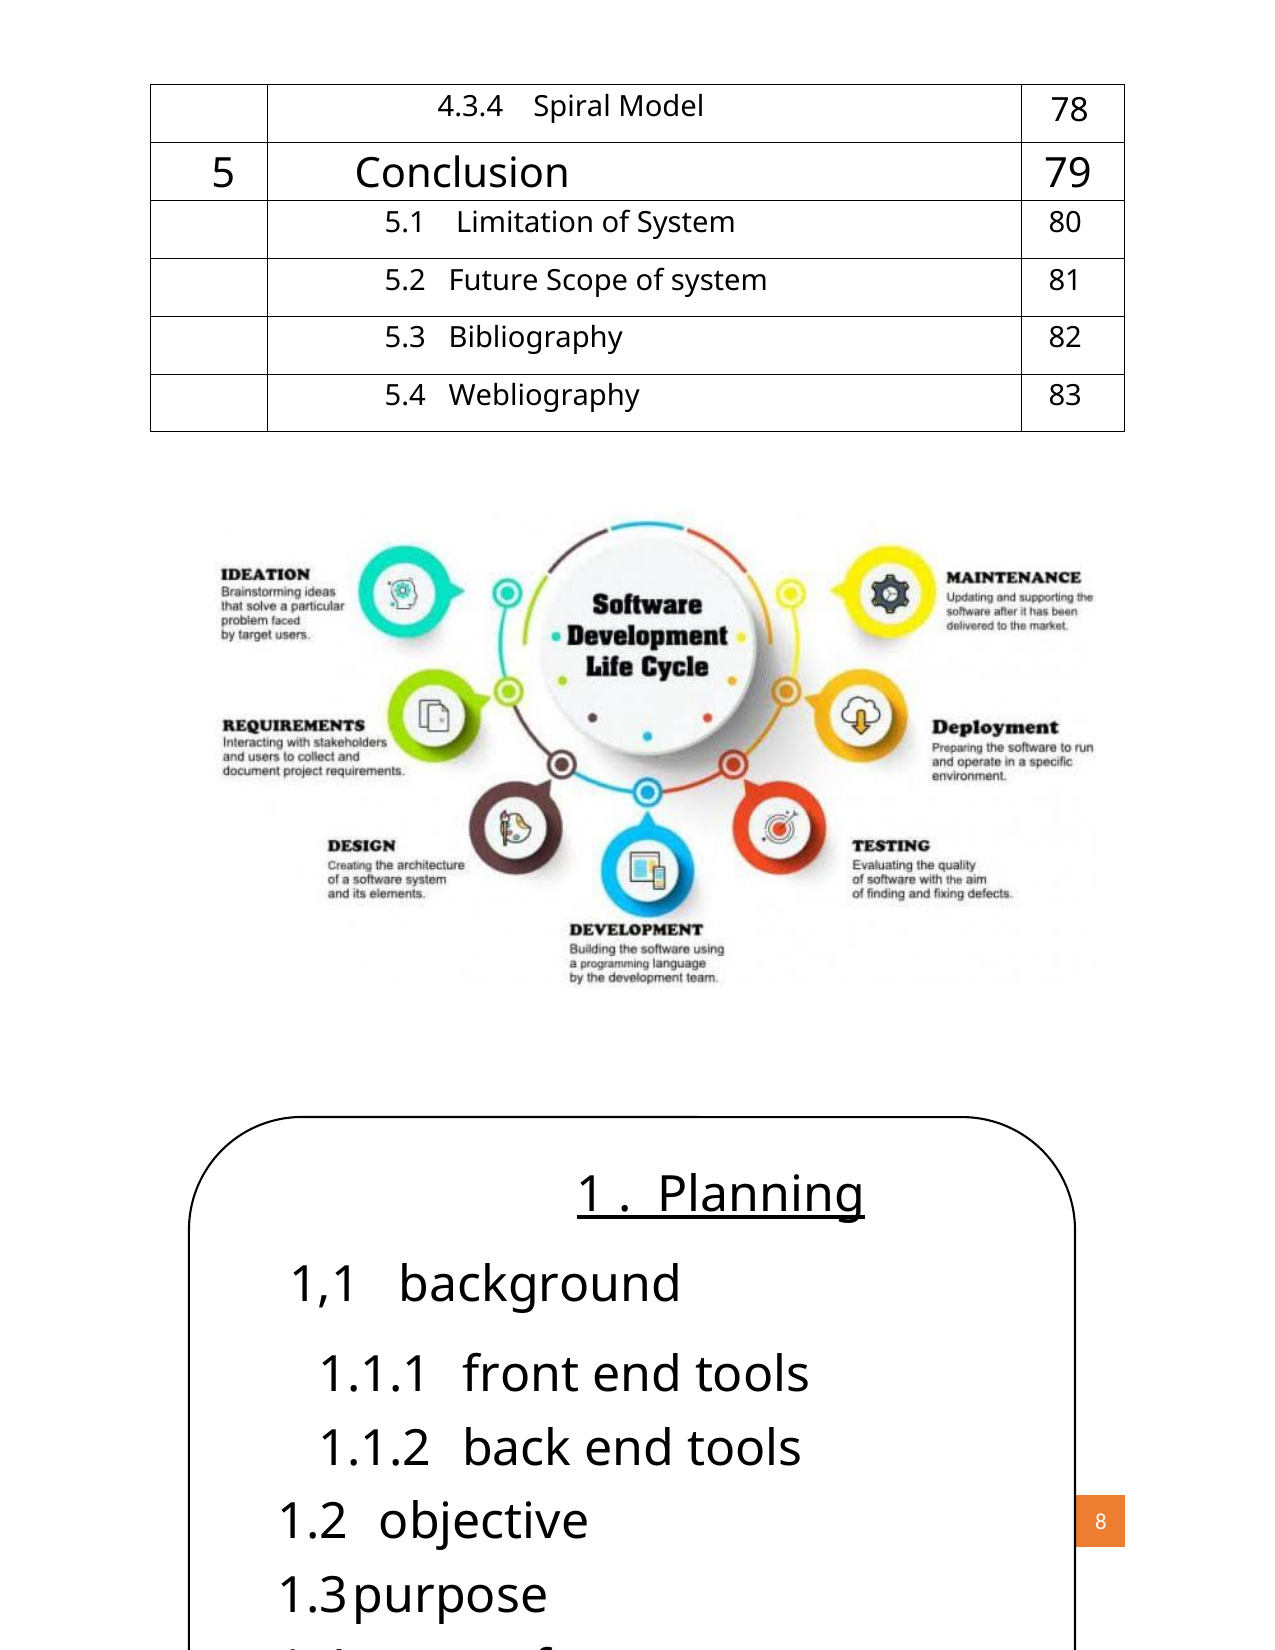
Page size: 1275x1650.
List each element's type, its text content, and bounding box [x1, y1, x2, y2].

table_cell [151, 259, 267, 316]
table_cell 82 [1022, 317, 1124, 373]
table_cell 5.1 Limitation of System [268, 201, 1021, 258]
table_cell [151, 85, 267, 142]
table_cell 78 [1022, 85, 1124, 142]
table_cell [151, 317, 267, 373]
table_cell 4.3.4 Spiral Model [268, 85, 1021, 142]
table_cell 5.3 Bibliography [268, 317, 1021, 373]
table_cell [151, 201, 267, 258]
table_cell 81 [1022, 259, 1124, 316]
table_cell 5.4 Webliography [268, 375, 1021, 431]
table_cell 80 [1022, 201, 1124, 258]
table_cell 83 [1022, 375, 1124, 431]
table_cell 5.2 Future Scope of system [268, 259, 1021, 316]
table_cell 79 [1022, 143, 1124, 200]
table_cell Conclusion [268, 143, 1021, 200]
table_cell 5 [151, 143, 267, 200]
picture [205, 510, 1097, 988]
table_cell [151, 375, 267, 431]
